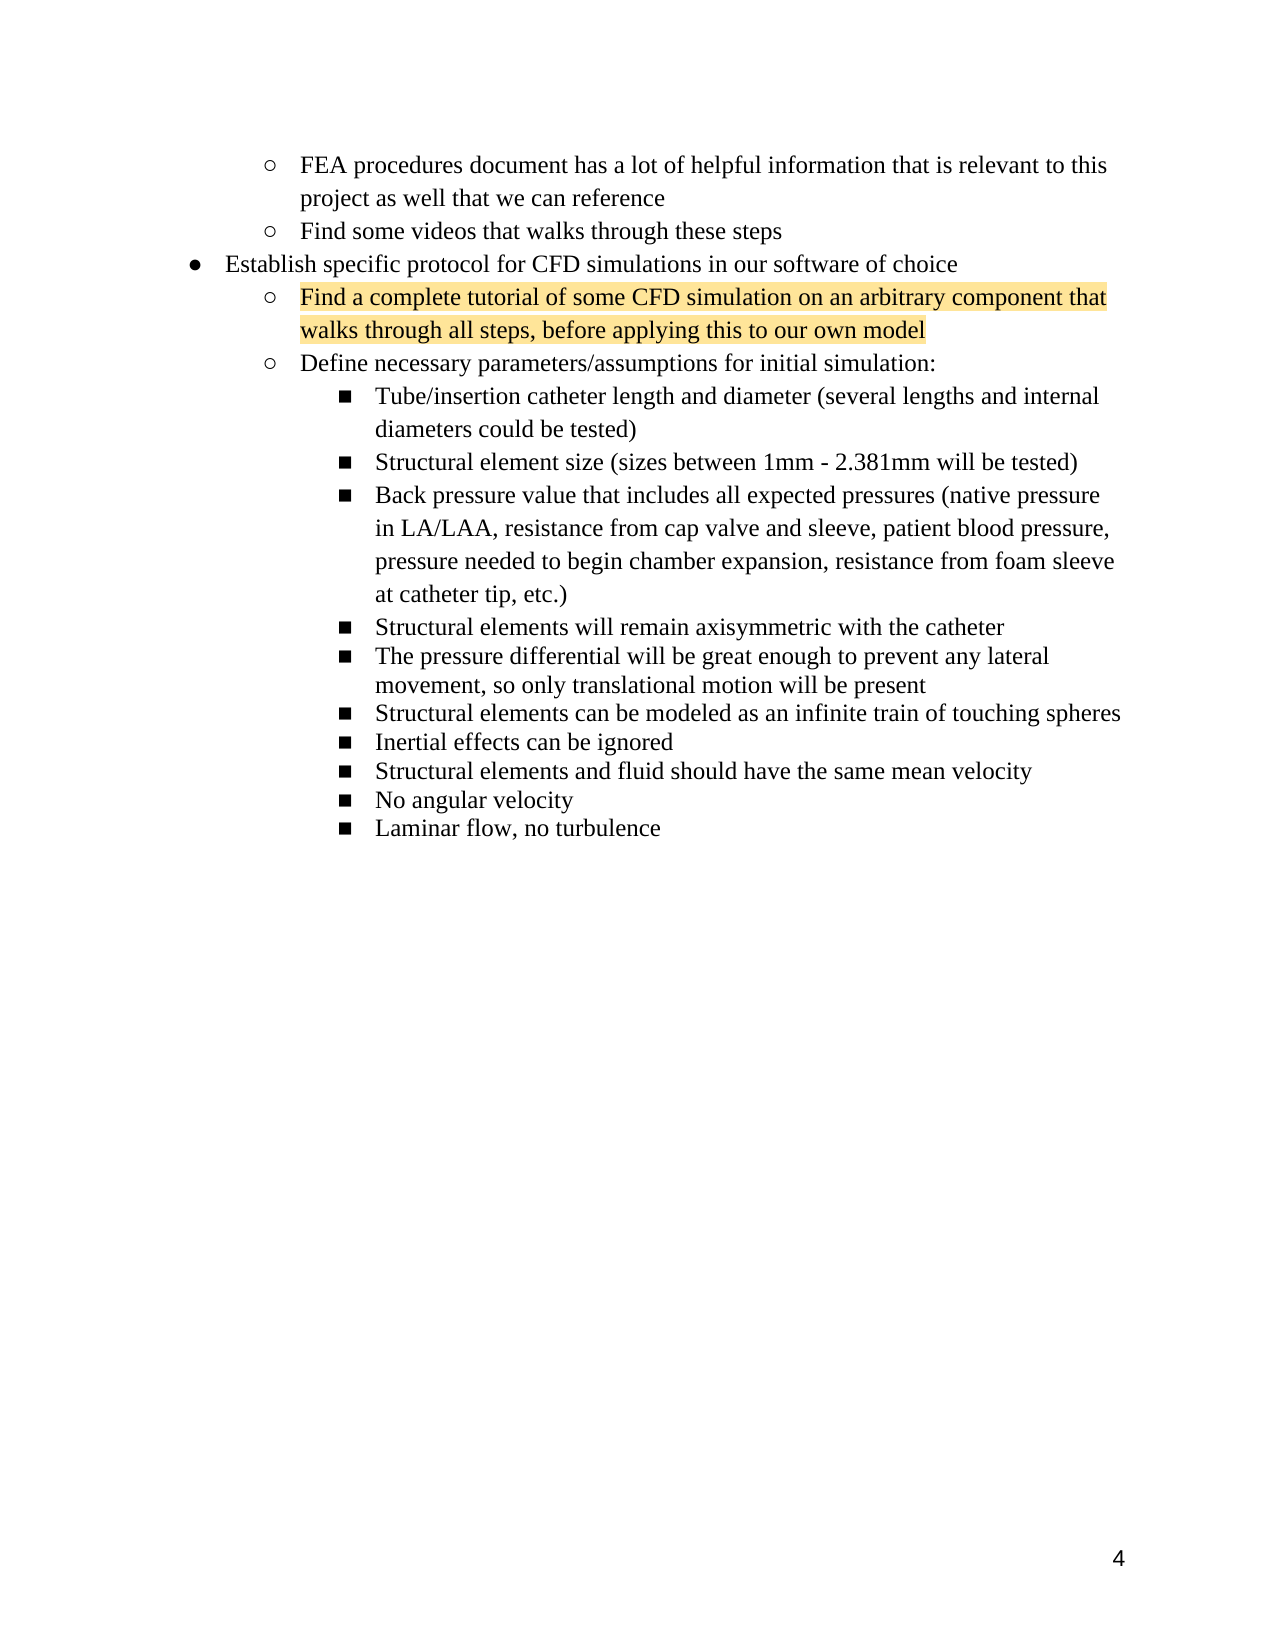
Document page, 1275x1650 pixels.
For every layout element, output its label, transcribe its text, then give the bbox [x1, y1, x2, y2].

list Find a complete tutorial of some CFD simulation on an arbitrary component that walks through all steps, before applying this to our own model [262, 282, 1125, 344]
list Back pressure value that includes all expected pressures (native pressure in LA/LAA, resistance from cap valve and sleeve, patient blood pressure, pressure needed to begin chamber expansion, resistance from foam sleeve at catheter tip, etc.) [337, 480, 1125, 608]
list Structural element size (sizes between 1mm - 2.381mm will be tested) [337, 447, 1125, 476]
list FEA procedures document has a lot of helpful information that is relevant to this project as well that we can reference [262, 150, 1125, 212]
list Structural elements and fluid should have the same mean velocity [337, 756, 1125, 785]
list Tube/insertion catheter length and diameter (several lengths and internal diameters could be tested) [337, 381, 1125, 443]
list Establish specific protocol for CFD simulations in our software of choice [187, 249, 1125, 278]
list No angular velocity [337, 785, 1125, 813]
list Define necessary parameters/assumptions for initial simulation: [262, 348, 1125, 377]
list Laminar flow, no turbulence [337, 813, 1125, 842]
list Structural elements will remain axisymmetric with the catheter [337, 612, 1125, 641]
list Structural elements can be modeled as an infinite train of touching spheres [337, 698, 1125, 727]
list Inertial effects can be ignored [337, 727, 1125, 756]
list Find some videos that walks through these steps [262, 216, 1125, 245]
list The pressure differential will be great enough to prevent any lateral movement, so only translational motion will be present [337, 641, 1125, 698]
